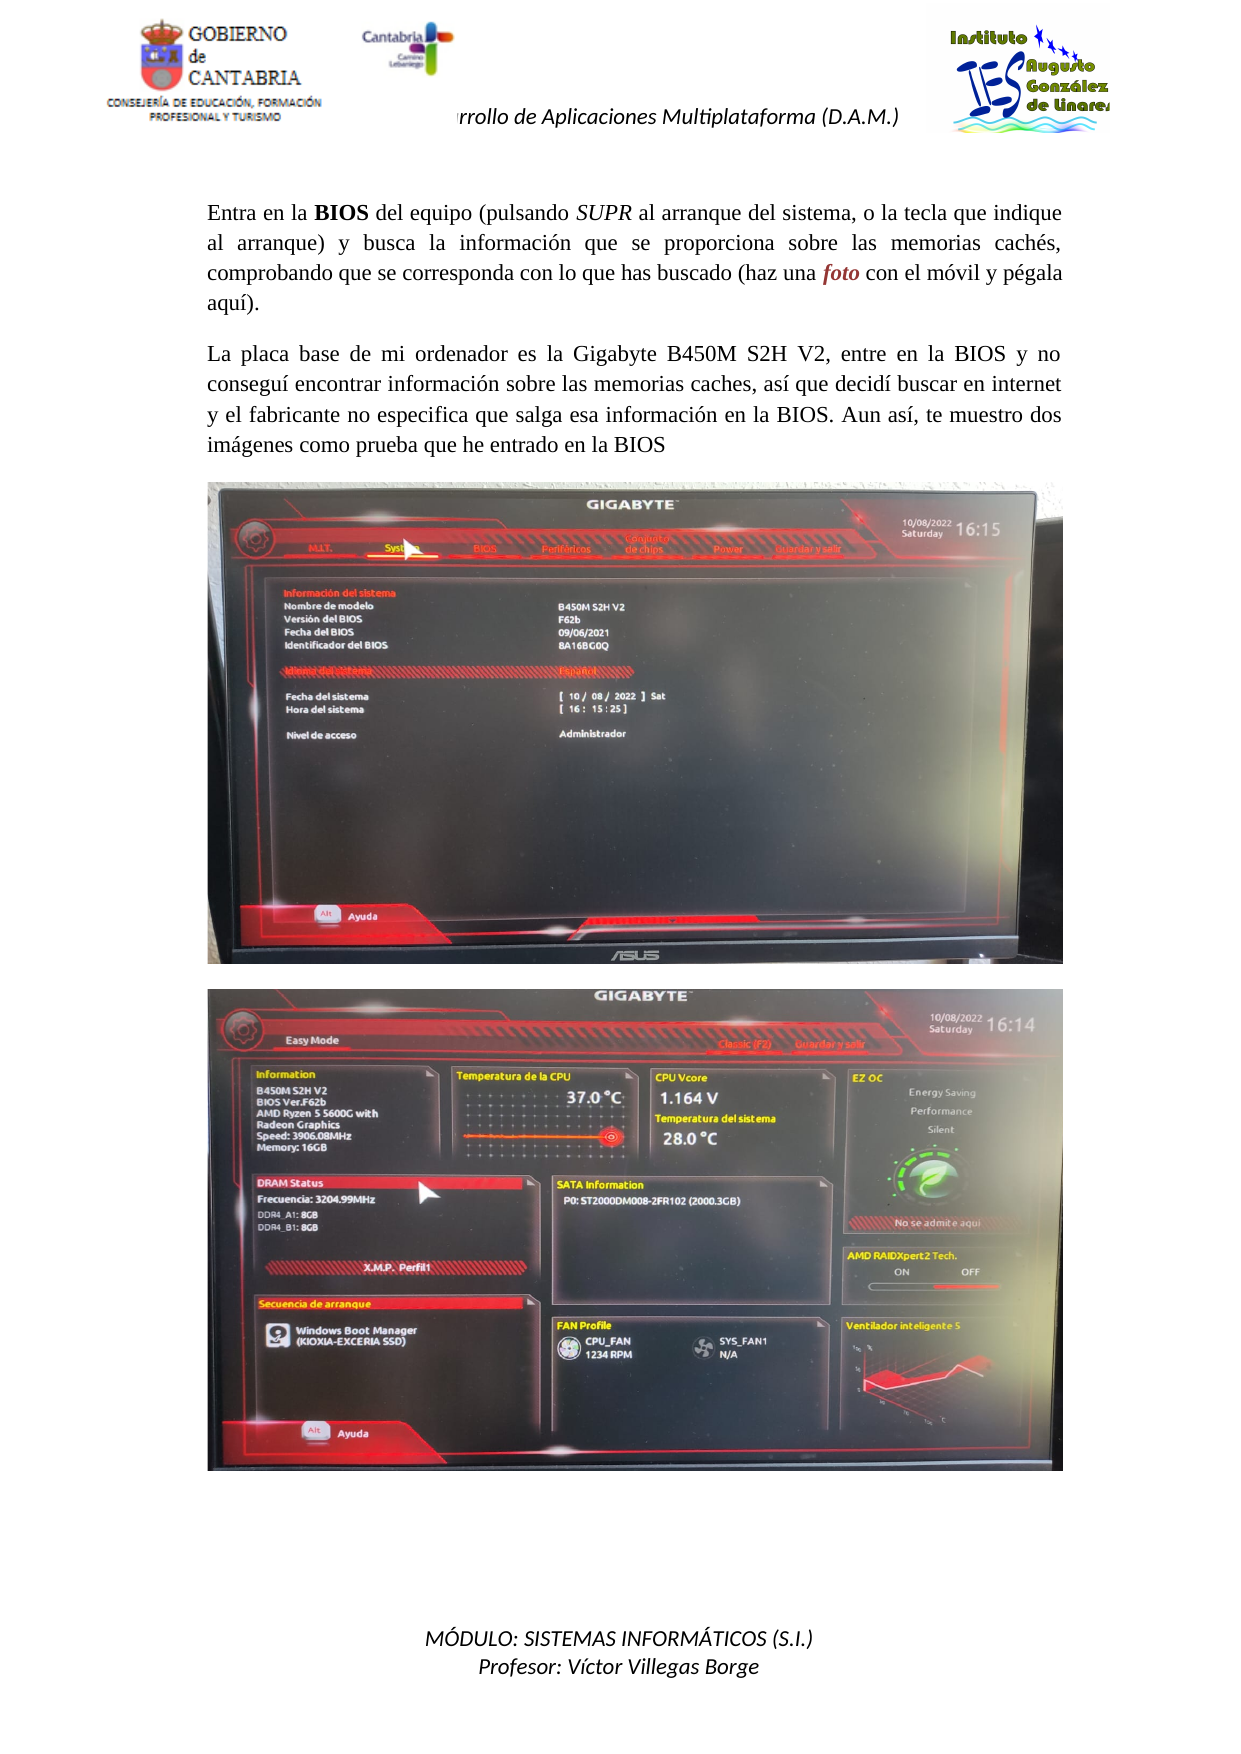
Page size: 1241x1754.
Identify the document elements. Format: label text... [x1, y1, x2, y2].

picture [207, 482, 1063, 964]
picture [98, 16, 458, 126]
picture [207, 989, 1063, 1471]
text Entra en la BIOS del equipo (pulsando SUPR al arranque del sistema, o la tecla que indique al arranque) y busca la información que se proporciona sobre las memorias cachés, comprobando que se corresponda con lo que has buscado (haz una foto con el móvil y pégala aquí). [207, 199, 1063, 316]
text La placa base de mi ordenador es la Gigabyte B450M S2H V2, entre en la BIOS y no conseguí encontrar información sobre las memorias caches, así que decidí buscar en internet y el fabricante no especifica que salga esa información en la BIOS. Aun así, te muestro dos imágenes como prueba que he entrado en la BIOS [207, 340, 1063, 457]
picture [925, 3, 1110, 132]
